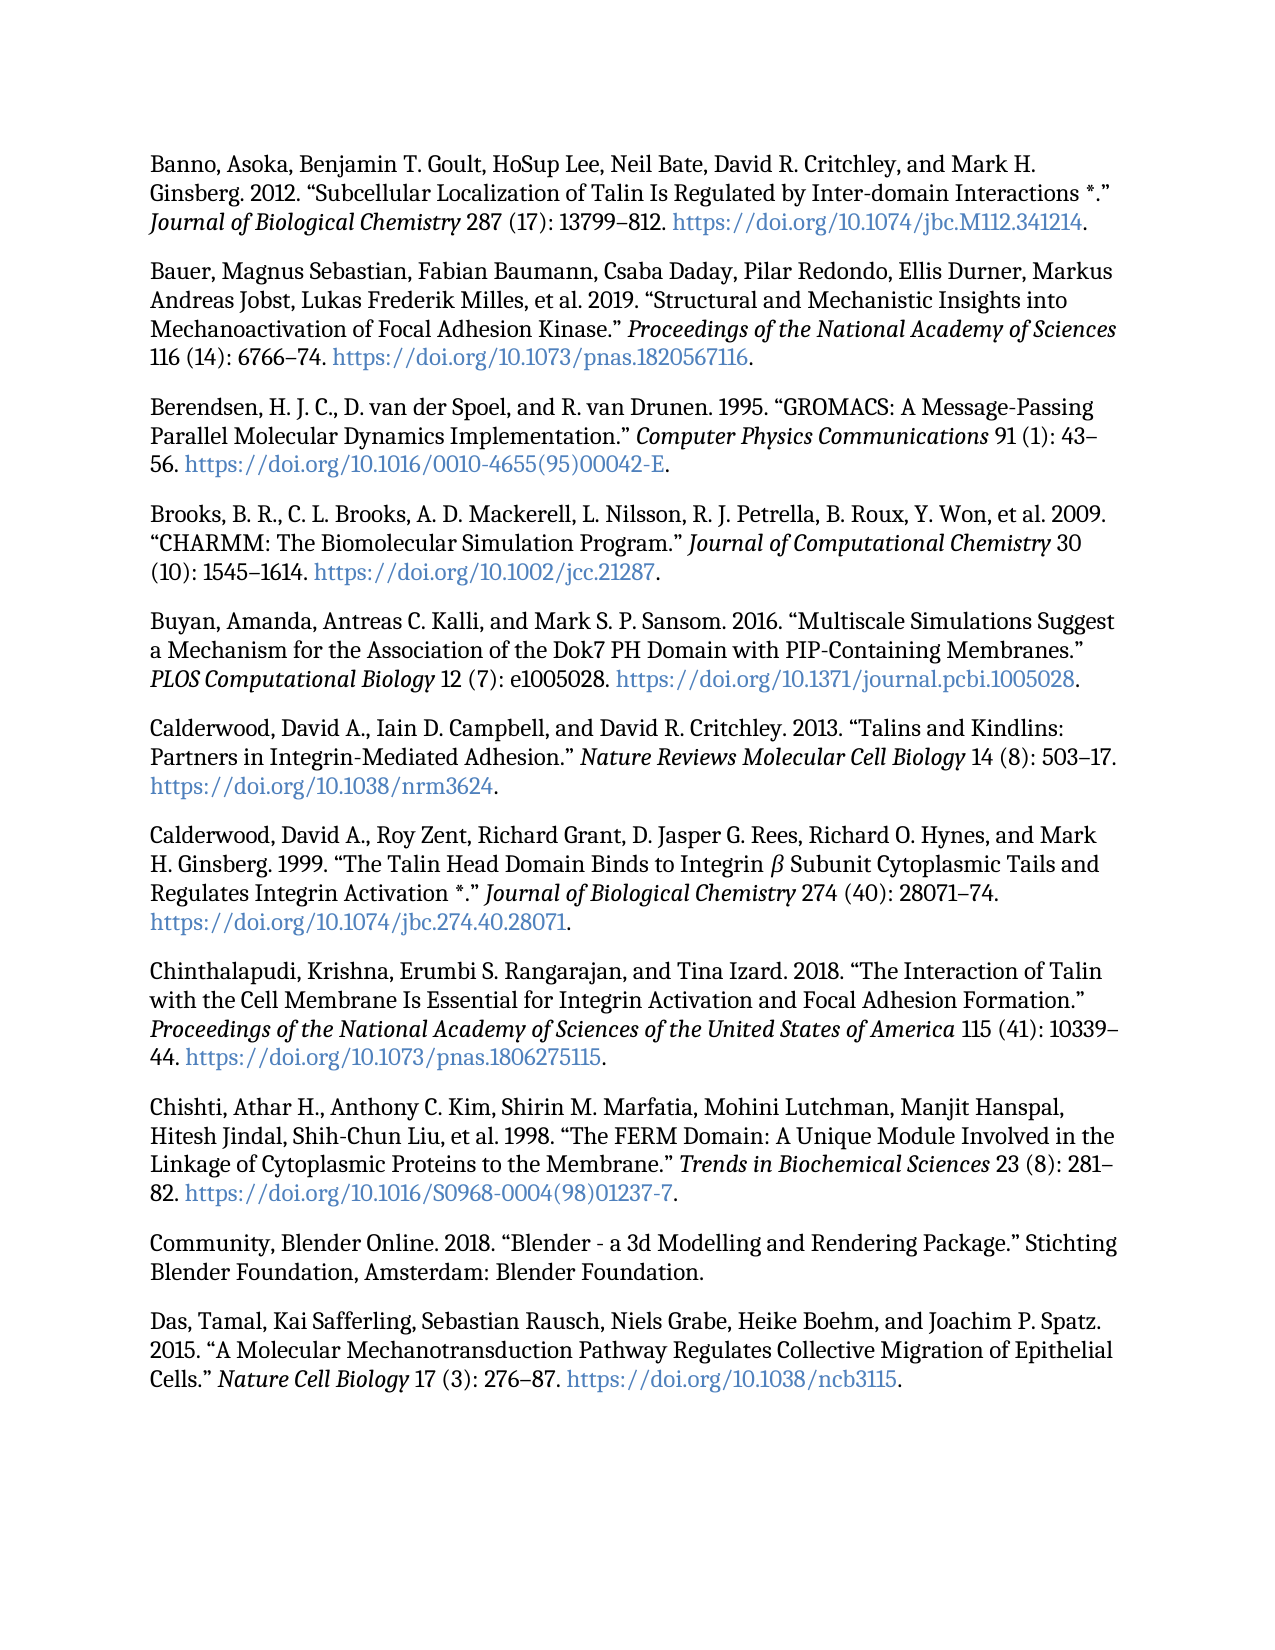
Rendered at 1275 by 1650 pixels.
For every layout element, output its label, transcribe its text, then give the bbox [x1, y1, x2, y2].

text Berendsen, H. J. C., D. van der Spoel, and R. van Drunen. 1995. “GROMACS: A Message-Passing Parallel Molecular Dynamics Implementation.” Computer Physics Communications 91 (1): 43–56. https://doi.org/10.1016/0010-4655(95)00042-E. [150, 393, 1125, 479]
text Chishti, Athar H., Anthony C. Kim, Shirin M. Marfatia, Mohini Lutchman, Manjit Hanspal, Hitesh Jindal, Shih-Chun Liu, et al. 1998. “The FERM Domain: A Unique Module Involved in the Linkage of Cytoplasmic Proteins to the Membrane.” Trends in Biochemical Sciences 23 (8): 281–82. https://doi.org/10.1016/S0968-0004(98)01237-7. [150, 1093, 1125, 1208]
text Das, Tamal, Kai Safferling, Sebastian Rausch, Niels Grabe, Heike Boehm, and Joachim P. Spatz. 2015. “A Molecular Mechanotransduction Pathway Regulates Collective Migration of Epithelial Cells.” Nature Cell Biology 17 (3): 276–87. https://doi.org/10.1038/ncb3115. [150, 1307, 1125, 1393]
text Buyan, Amanda, Antreas C. Kalli, and Mark S. P. Sansom. 2016. “Multiscale Simulations Suggest a Mechanism for the Association of the Dok7 PH Domain with PIP-Containing Membranes.” PLOS Computational Biology 12 (7): e1005028. https://doi.org/10.1371/journal.pcbi.1005028. [150, 607, 1125, 693]
text Calderwood, David A., Iain D. Campbell, and David R. Critchley. 2013. “Talins and Kindlins: Partners in Integrin-Mediated Adhesion.” Nature Reviews Molecular Cell Biology 14 (8): 503–17. https://doi.org/10.1038/nrm3624. [150, 714, 1125, 800]
text Calderwood, David A., Roy Zent, Richard Grant, D. Jasper G. Rees, Richard O. Hynes, and Mark H. Ginsberg. 1999. “The Talin Head Domain Binds to Integrin Subunit Cytoplasmic Tails and Regulates Integrin Activation *.” Journal of Biological Chemistry 274 (40): 28071–74. https://doi.org/10.1074/jbc.274.40.28071. [150, 821, 1125, 936]
text Chinthalapudi, Krishna, Erumbi S. Rangarajan, and Tina Izard. 2018. “The Interaction of Talin with the Cell Membrane Is Essential for Integrin Activation and Focal Adhesion Formation.” Proceedings of the National Academy of Sciences of the United States of America 115 (41): 10339–44. https://doi.org/10.1073/pnas.1806275115. [150, 957, 1125, 1072]
text Brooks, B. R., C. L. Brooks, A. D. Mackerell, L. Nilsson, R. J. Petrella, B. Roux, Y. Won, et al. 2009. “CHARMM: The Biomolecular Simulation Program.” Journal of Computational Chemistry 30 (10): 1545–1614. https://doi.org/10.1002/jcc.21287. [150, 500, 1125, 586]
text Bauer, Magnus Sebastian, Fabian Baumann, Csaba Daday, Pilar Redondo, Ellis Durner, Markus Andreas Jobst, Lukas Frederik Milles, et al. 2019. “Structural and Mechanistic Insights into Mechanoactivation of Focal Adhesion Kinase.” Proceedings of the National Academy of Sciences 116 (14): 6766–74. https://doi.org/10.1073/pnas.1820567116. [150, 257, 1125, 372]
text Community, Blender Online. 2018. “Blender - a 3d Modelling and Rendering Package.” Stichting Blender Foundation, Amsterdam: Blender Foundation. [150, 1229, 1125, 1286]
text Banno, Asoka, Benjamin T. Goult, HoSup Lee, Neil Bate, David R. Critchley, and Mark H. Ginsberg. 2012. “Subcellular Localization of Talin Is Regulated by Inter-domain Interactions *.” Journal of Biological Chemistry 287 (17): 13799–812. https://doi.org/10.1074/jbc.M112.341214. [150, 150, 1125, 236]
